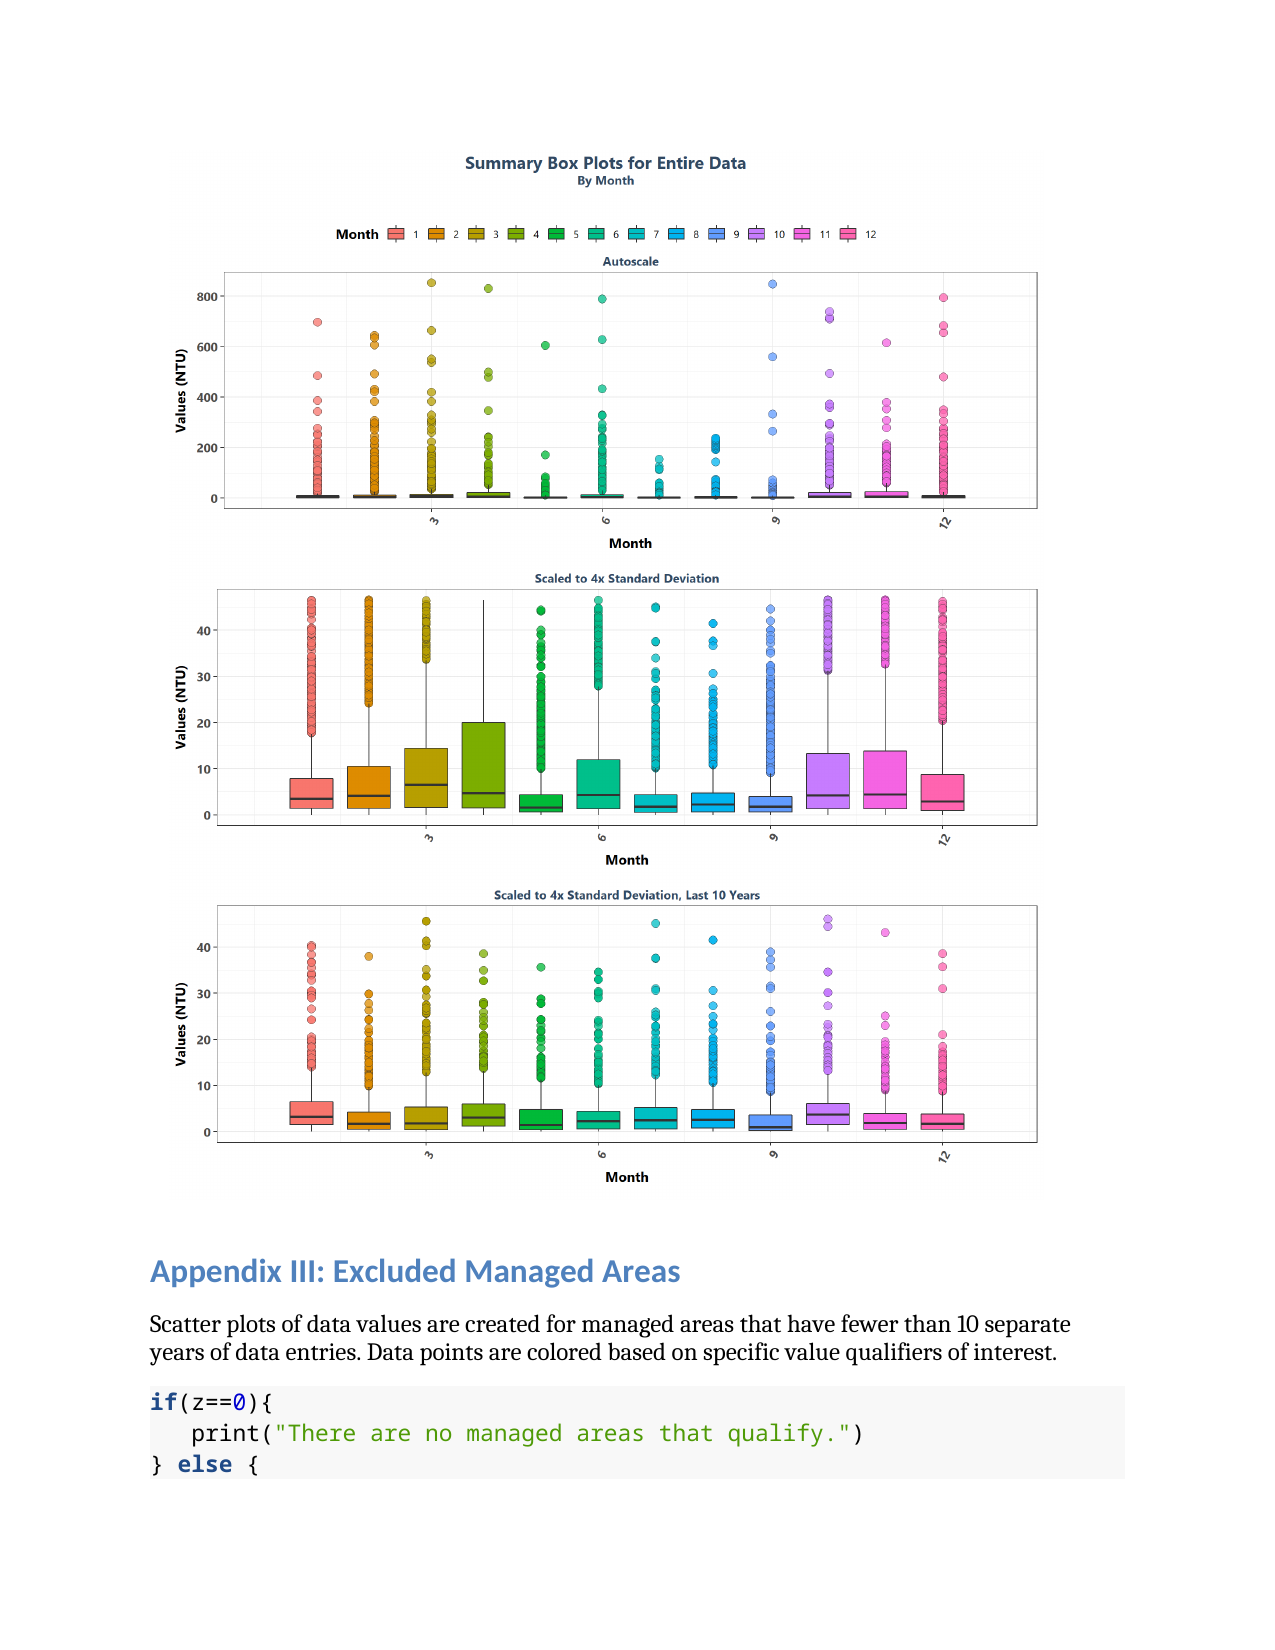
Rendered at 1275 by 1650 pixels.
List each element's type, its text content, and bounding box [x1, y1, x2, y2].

text Scatter plots of data values are created for managed areas that have fewer than 10 separate years of data entries. Data points are colored based on specific value qualifiers of interest. [150, 1309, 1125, 1367]
subtitle Appendix III: Excluded Managed Areas [150, 1250, 1125, 1291]
picture [168, 150, 1044, 1200]
